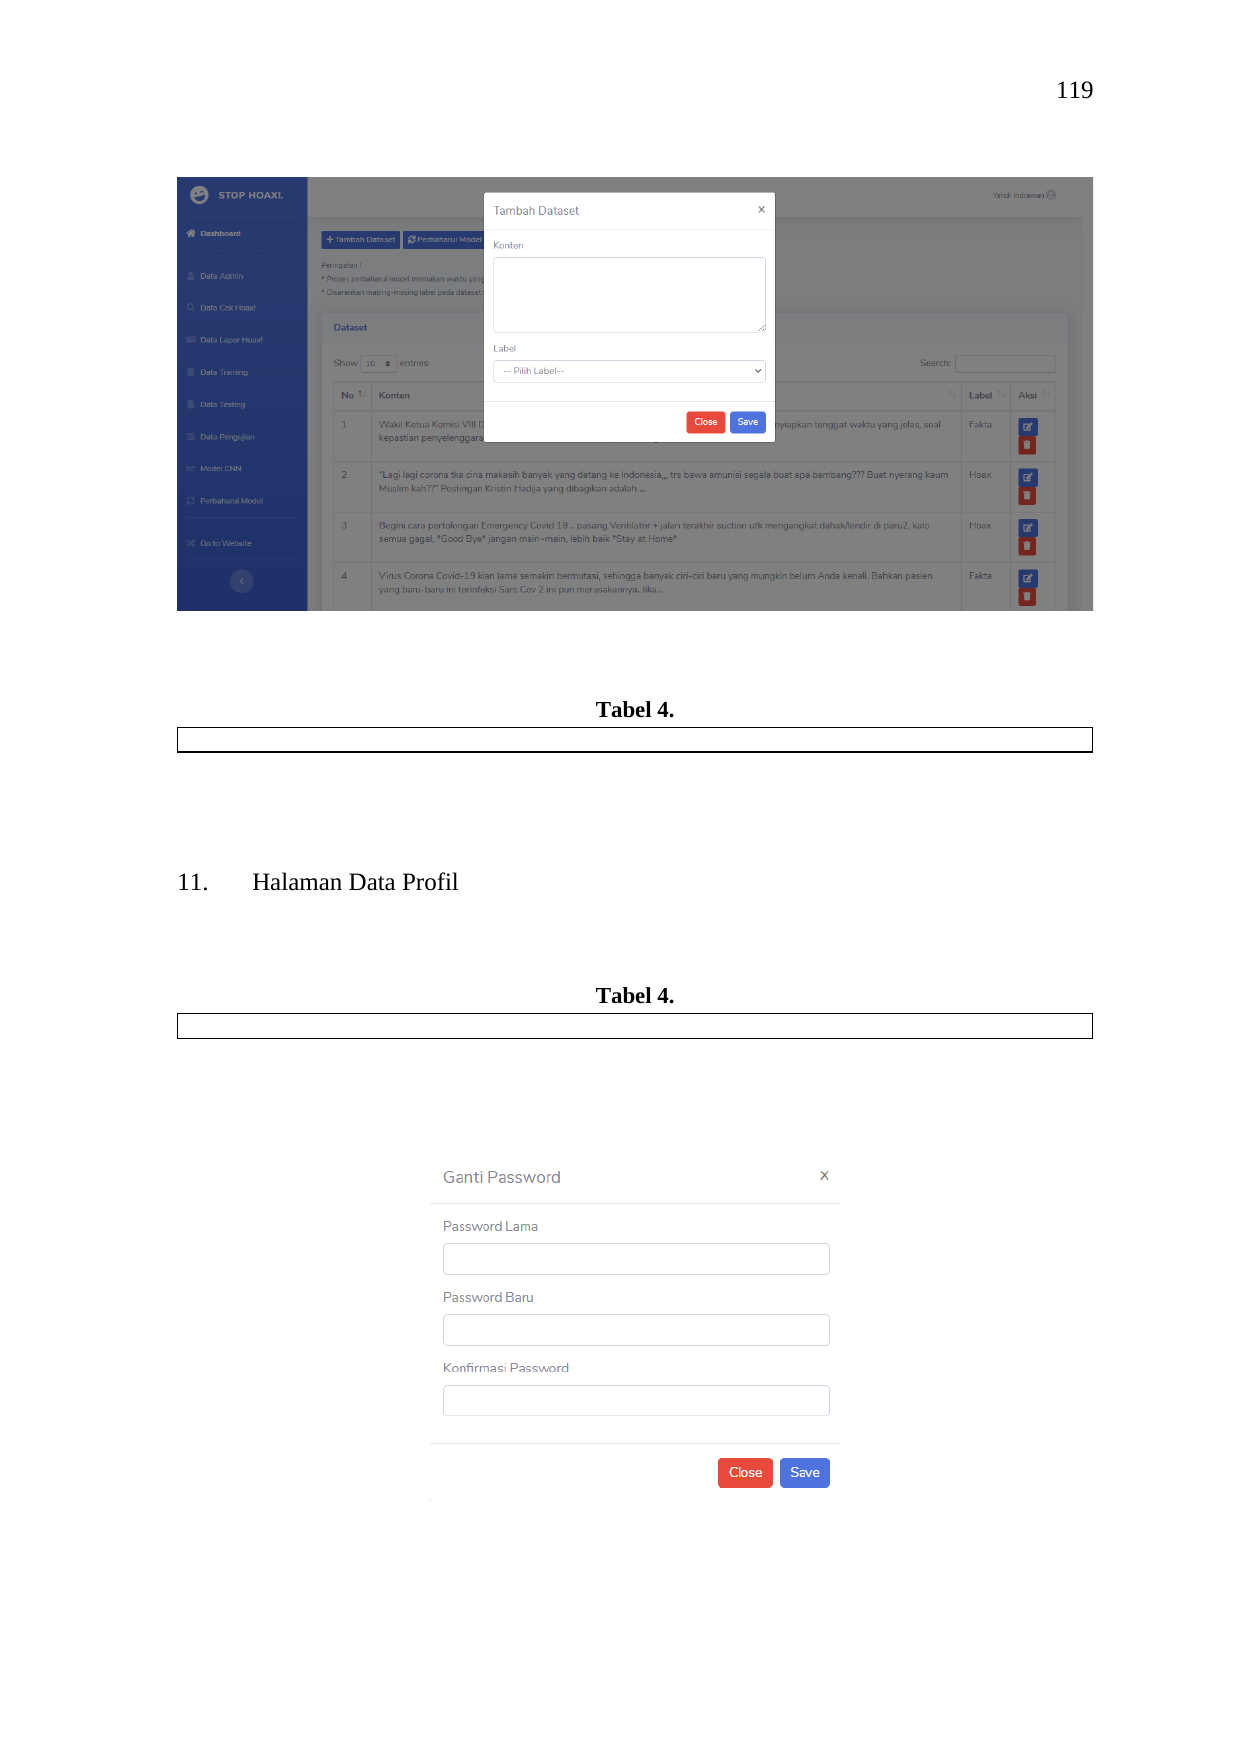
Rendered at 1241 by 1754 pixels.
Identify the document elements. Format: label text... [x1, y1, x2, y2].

picture [430, 1153, 840, 1501]
picture [177, 177, 1094, 611]
text 11. Halaman Data Profil [177, 867, 1093, 896]
text Tabel 4. [177, 697, 1093, 723]
table_header [178, 728, 1092, 751]
table_header [178, 1014, 1092, 1037]
text Tabel 4. [177, 982, 1093, 1009]
